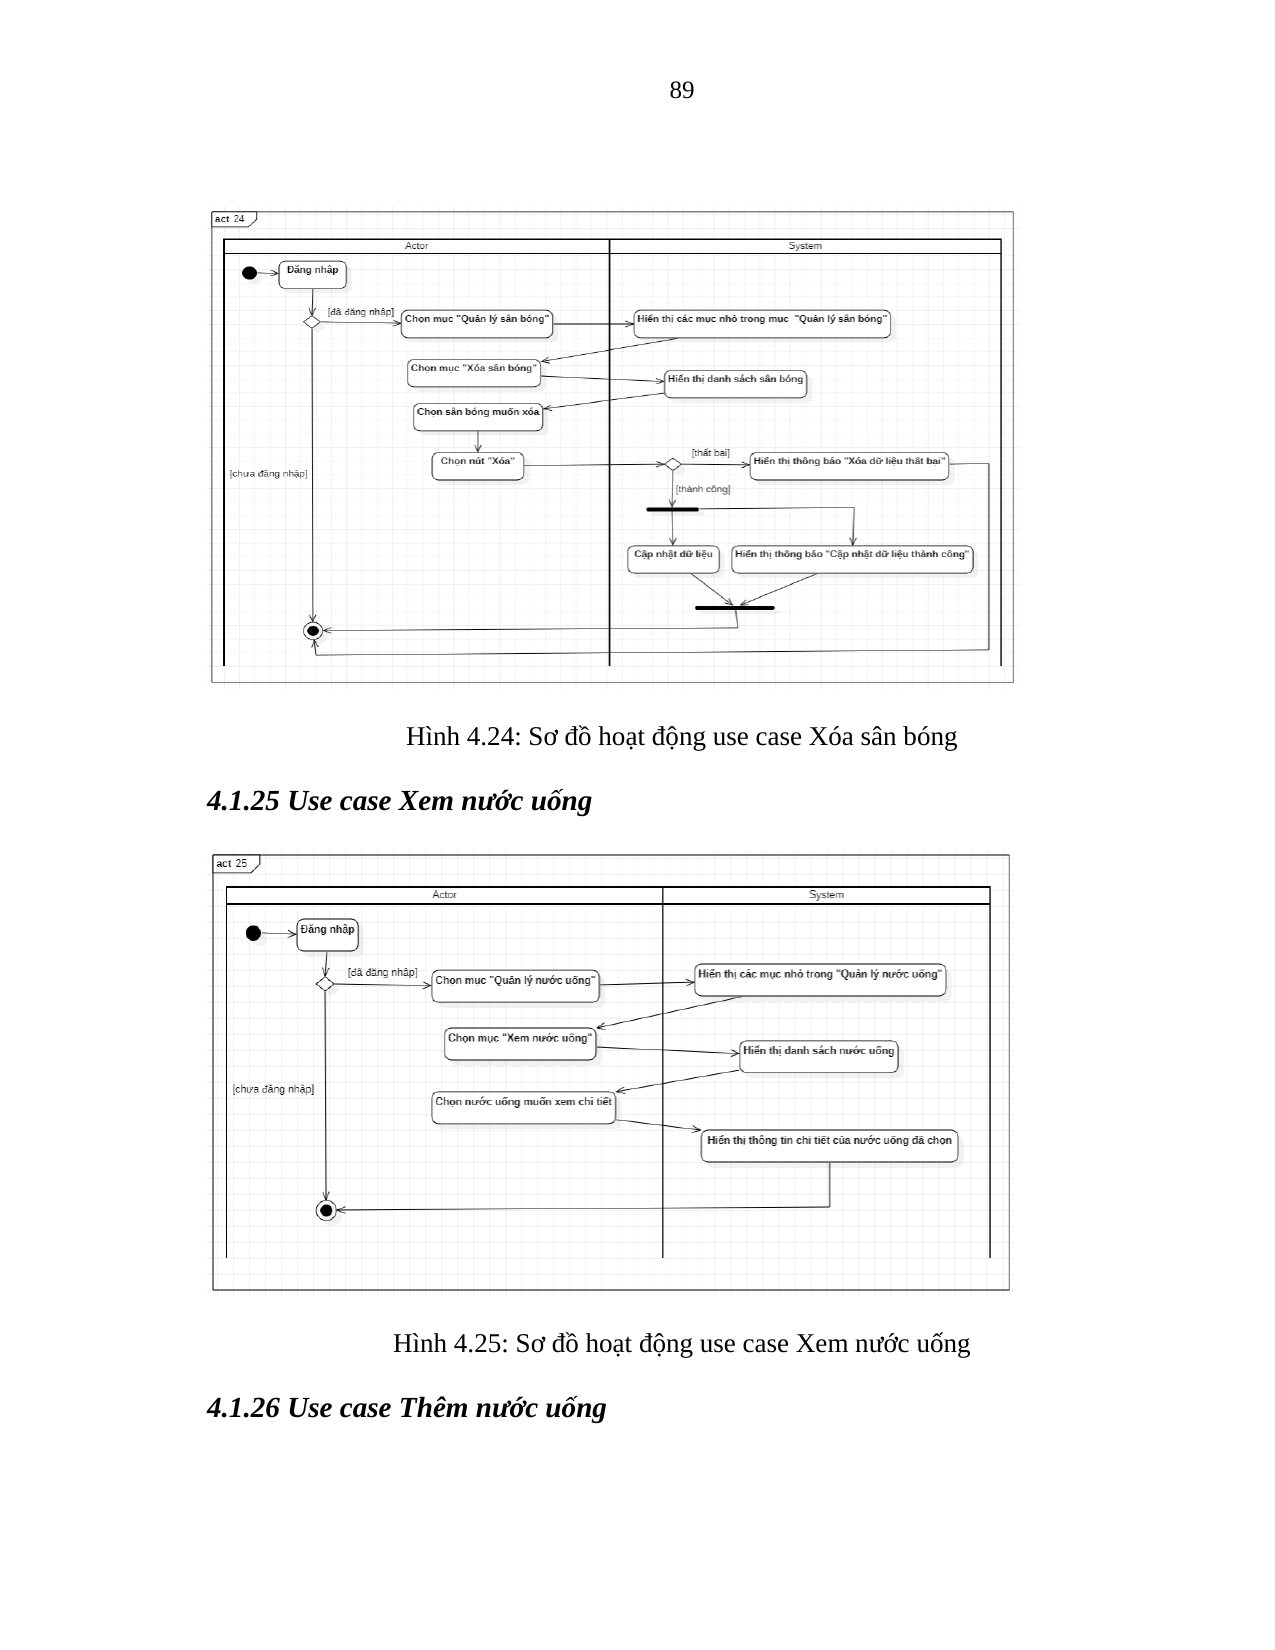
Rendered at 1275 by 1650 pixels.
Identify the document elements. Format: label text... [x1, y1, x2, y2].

picture [206, 850, 1014, 1296]
picture [206, 206, 1020, 689]
text 4.1.26 Use case Thêm nước uống [207, 1390, 1157, 1423]
text Hình 4.24: Sơ đồ hoạt động use case Xóa sân bóng [207, 720, 1157, 751]
text Hình 4.25: Sơ đồ hoạt động use case Xem nước uống [207, 1327, 1157, 1358]
text 4.1.25 Use case Xem nước uống [207, 783, 1157, 817]
